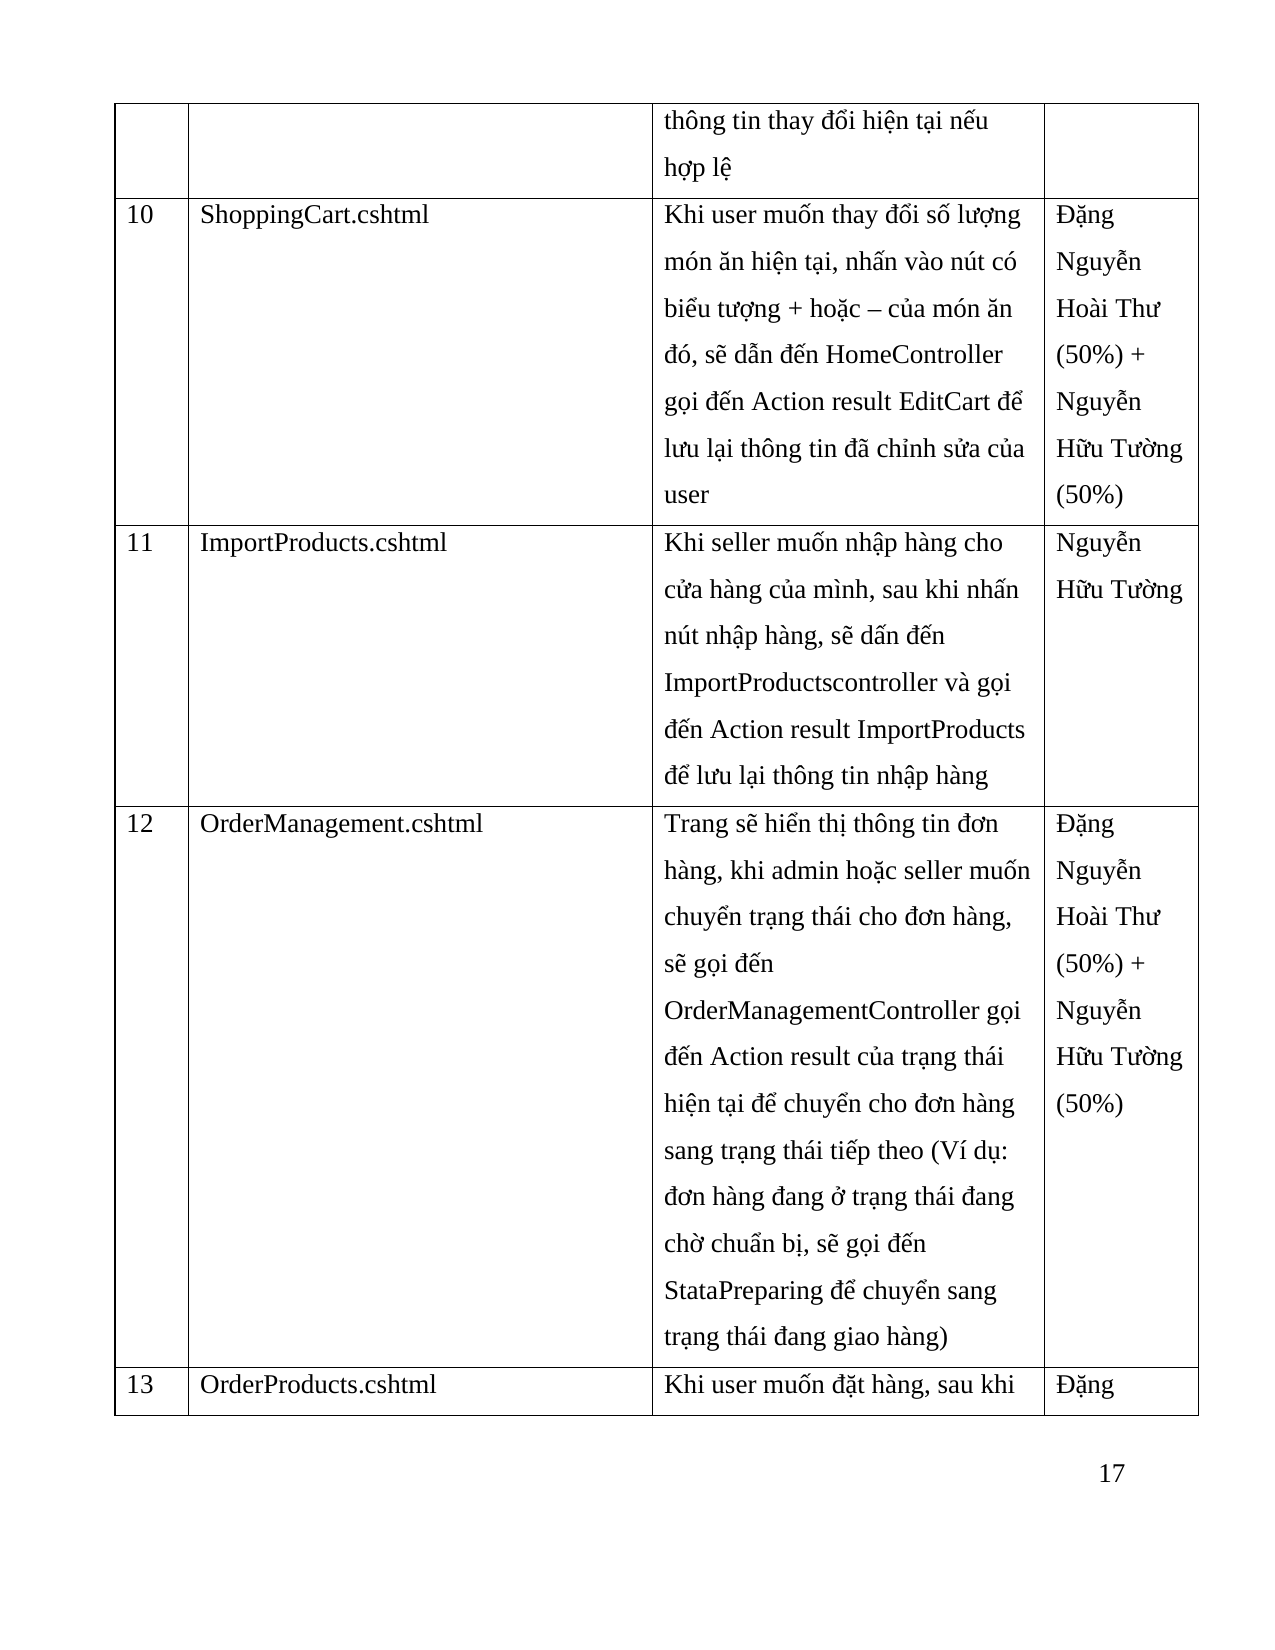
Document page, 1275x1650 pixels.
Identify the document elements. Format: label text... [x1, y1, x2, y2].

table_cell 9 [116, 104, 188, 197]
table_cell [1045, 104, 1198, 197]
table_cell 13 [116, 1368, 188, 1415]
table_cell Nguyễn Hữu Tường [1045, 526, 1198, 806]
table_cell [653, 104, 1044, 197]
table_cell ImportProducts.cshtml [189, 526, 652, 806]
table_cell Đặng Nguyễn Hoài Thư (50%) + Nguyễn Hữu Tường (50%) [1045, 199, 1198, 525]
table_cell 11 [116, 526, 188, 806]
table_cell 12 [116, 807, 188, 1367]
table_cell Đặng Nguyễn Hoài Thư (50%) + Nguyễn Hữu Tường (50%) [1045, 807, 1198, 1367]
table_cell Trang sẽ hiển thị thông tin đơn hàng, khi admin hoặc seller muốn chuyển trạng thái cho đơn hàng, sẽ gọi đến OrderManagementController gọi đến Action result của trạng thái hiện tại để chuyển cho đơn hàng sang trạng thái tiếp theo (Ví dụ: đơn hàng đang ở trạng thái đang chờ chuẩn bị, sẽ gọi đến StataPreparing để chuyển sang trạng thái đang giao hàng) [653, 807, 1044, 1367]
table_cell Khi user muốn thay đổi số lượng món ăn hiện tại, nhấn vào nút có biểu tượng + hoặc – của món ăn đó, sẽ dẫn đến HomeController gọi đến Action result EditCart để lưu lại thông tin đã chỉnh sửa của user [653, 199, 1044, 525]
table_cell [189, 1368, 652, 1415]
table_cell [1045, 1368, 1198, 1415]
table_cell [189, 104, 652, 197]
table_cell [653, 1368, 1044, 1415]
table_cell ShoppingCart.cshtml [189, 199, 652, 525]
table_cell 10 [116, 199, 188, 525]
table_cell Khi seller muốn nhập hàng cho cửa hàng của mình, sau khi nhấn nút nhập hàng, sẽ dấn đến ImportProductscontroller và gọi đến Action result ImportProducts để lưu lại thông tin nhập hàng [653, 526, 1044, 806]
table_cell OrderManagement.cshtml [189, 807, 652, 1367]
